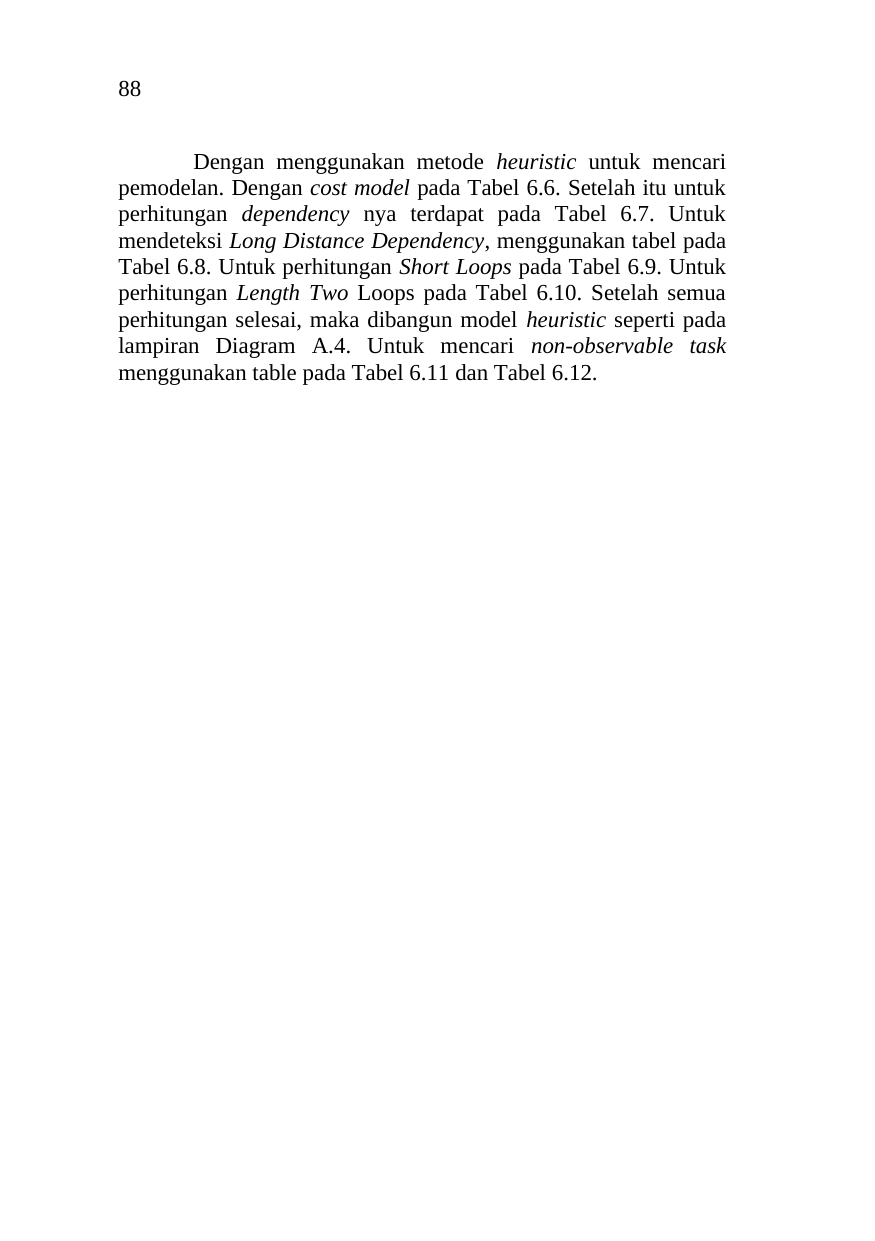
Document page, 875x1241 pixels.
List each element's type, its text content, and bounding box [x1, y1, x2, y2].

text Dengan menggunakan metode heuristic untuk mencari pemodelan. Dengan cost model pada Tabel 6.6. Setelah itu untuk perhitungan dependency nya terdapat pada Tabel 6.7. Untuk mendeteksi Long Distance Dependency, menggunakan tabel pada Tabel 6.8. Untuk perhitungan Short Loops pada Tabel 6.9. Untuk perhitungan Length Two Loops pada Tabel 6.10. Setelah semua perhitungan selesai, maka dibangun model heuristic seperti pada lampiran Diagram A.4. Untuk mencari non-observable task menggunakan table pada Tabel 6.11 dan Tabel 6.12. [118, 148, 726, 385]
